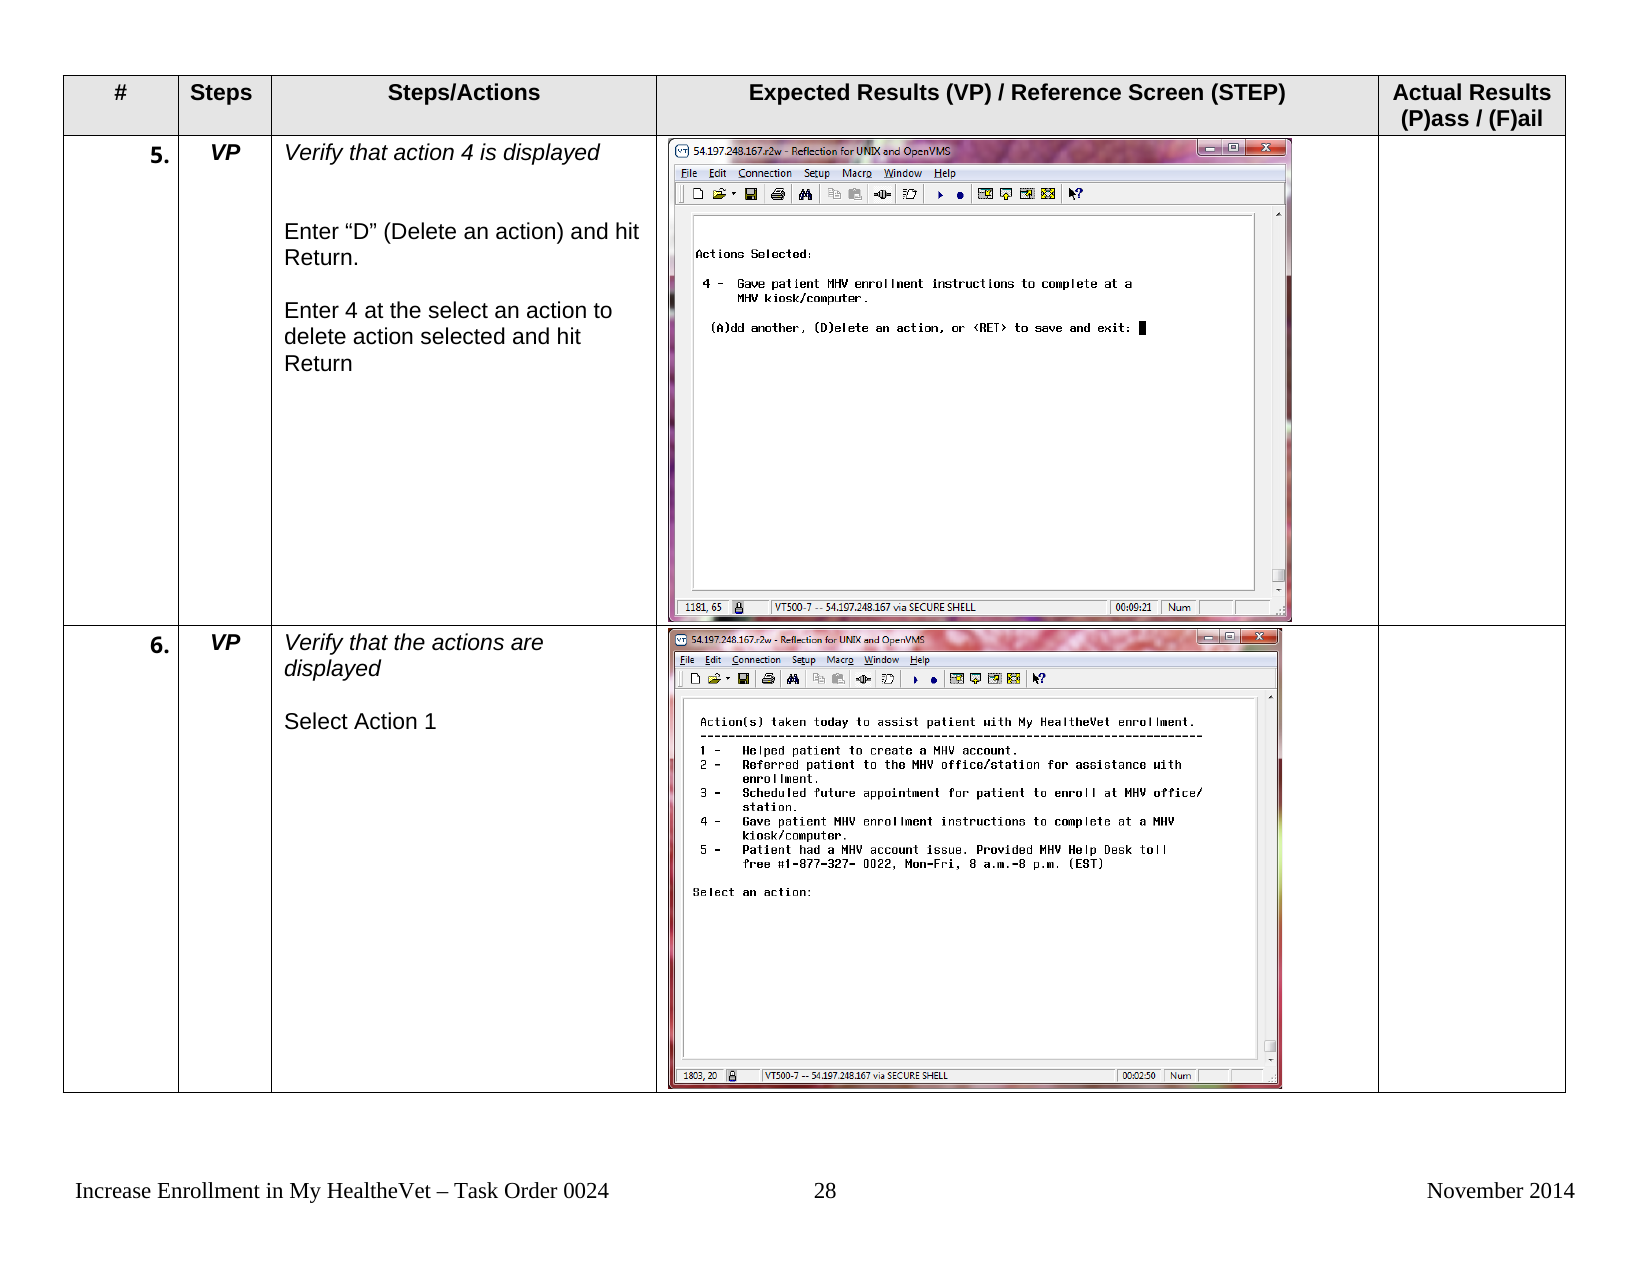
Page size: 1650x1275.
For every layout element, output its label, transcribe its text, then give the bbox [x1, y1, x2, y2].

table_header Expected Results (VP) / Reference Screen (STEP) [657, 76, 1378, 135]
table_header # [64, 76, 178, 135]
picture [668, 628, 1283, 1089]
table_cell VP [179, 626, 271, 1092]
table_cell [1379, 136, 1565, 625]
table_header Steps/Actions [272, 76, 656, 135]
table_header Steps [179, 76, 271, 135]
picture [668, 138, 1292, 622]
table_cell [64, 626, 178, 1092]
table_cell Verify that action 4 is displayed Enter “D” (Delete an action) and hit Return. Enter 4 at the select an action to delete action selected and hit Return [272, 136, 656, 625]
table_cell [657, 626, 1378, 1092]
table_cell VP [179, 136, 271, 625]
table_header Actual Results (P)ass / (F)ail [1379, 76, 1565, 135]
table_cell [1379, 626, 1565, 1092]
table_cell [657, 136, 1378, 625]
table_cell [64, 136, 178, 625]
table_cell Verify that the actions are displayed Select Action 1 [272, 626, 656, 1092]
